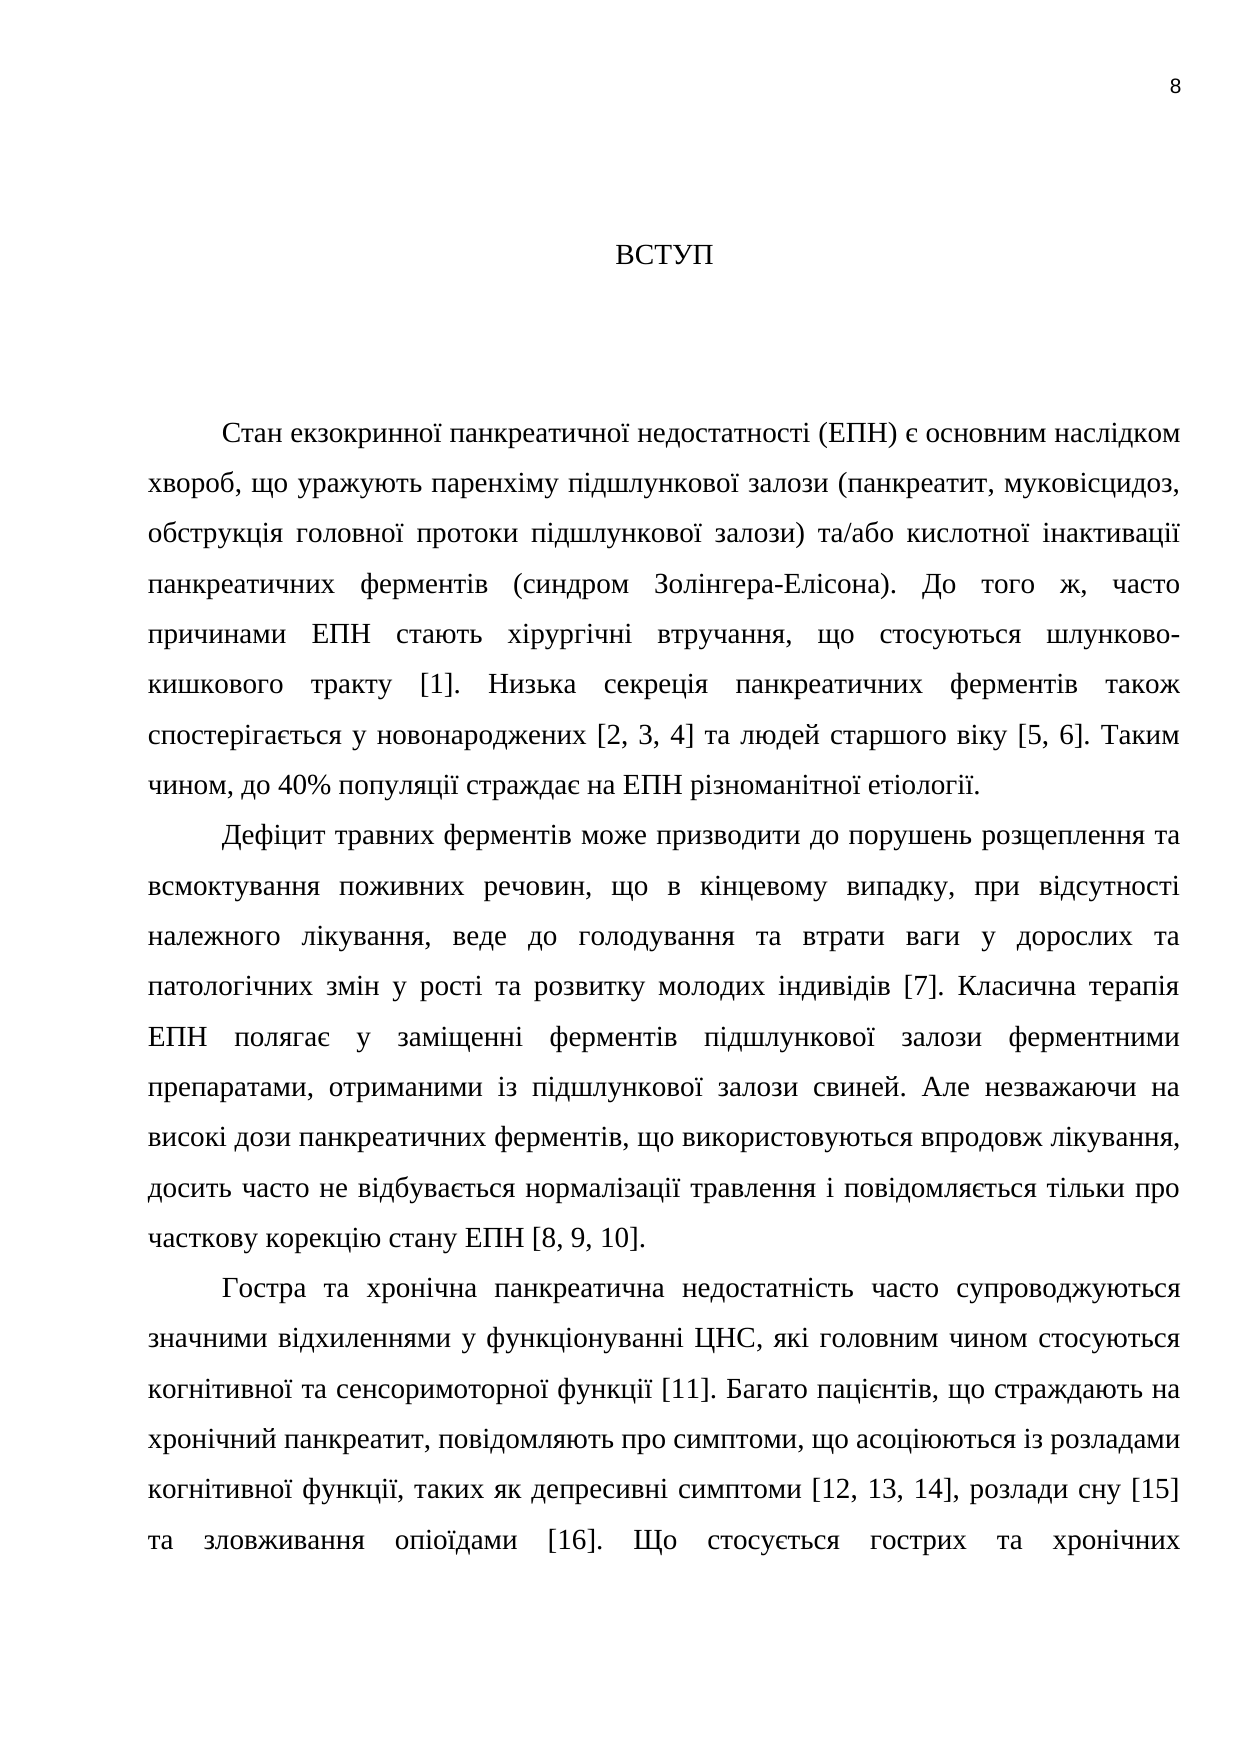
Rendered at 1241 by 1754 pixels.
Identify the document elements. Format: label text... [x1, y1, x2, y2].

text Стан екзокринної панкреатичної недостатності (ЕПН) є основним наслідком хвороб, що уражують паренхіму підшлункової залози (панкреатит, муковісцидоз, обструкція головної протоки підшлункової залози) та/або кислотної інактивації панкреатичних ферментів (синдром Золінгера-Елісона). До того ж, часто причинами ЕПН стають хірургічні втручання, що стосуються шлунково-кишкового тракту [1]. Низька секреція панкреатичних ферментів також спостерігається у новонароджених [2, 3, 4] та людей старшого віку [5, 6]. Таким чином, до 40% популяції страждає на ЕПН різноманітної етіології. [148, 415, 1181, 801]
text ВСТУП [148, 237, 1181, 270]
text Дефіцит травних ферментів може призводити до порушень розщеплення та всмоктування поживних речовин, що в кінцевому випадку, при відсутності належного лікування, веде до голодування та втрати ваги у дорослих та патологічних змін у рості та розвитку молодих індивідів [7]. Класична терапія ЕПН полягає у заміщенні ферментів підшлункової залози ферментними препаратами, отриманими із підшлункової залози свиней. Але незважаючи на високі дози панкреатичних ферментів, що використовуються впродовж лікування, досить часто не відбувається нормалізації травлення і повідомляється тільки про часткову корекцію стану ЕПН [8, 9, 10]. [148, 817, 1181, 1253]
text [148, 1270, 1181, 1555]
